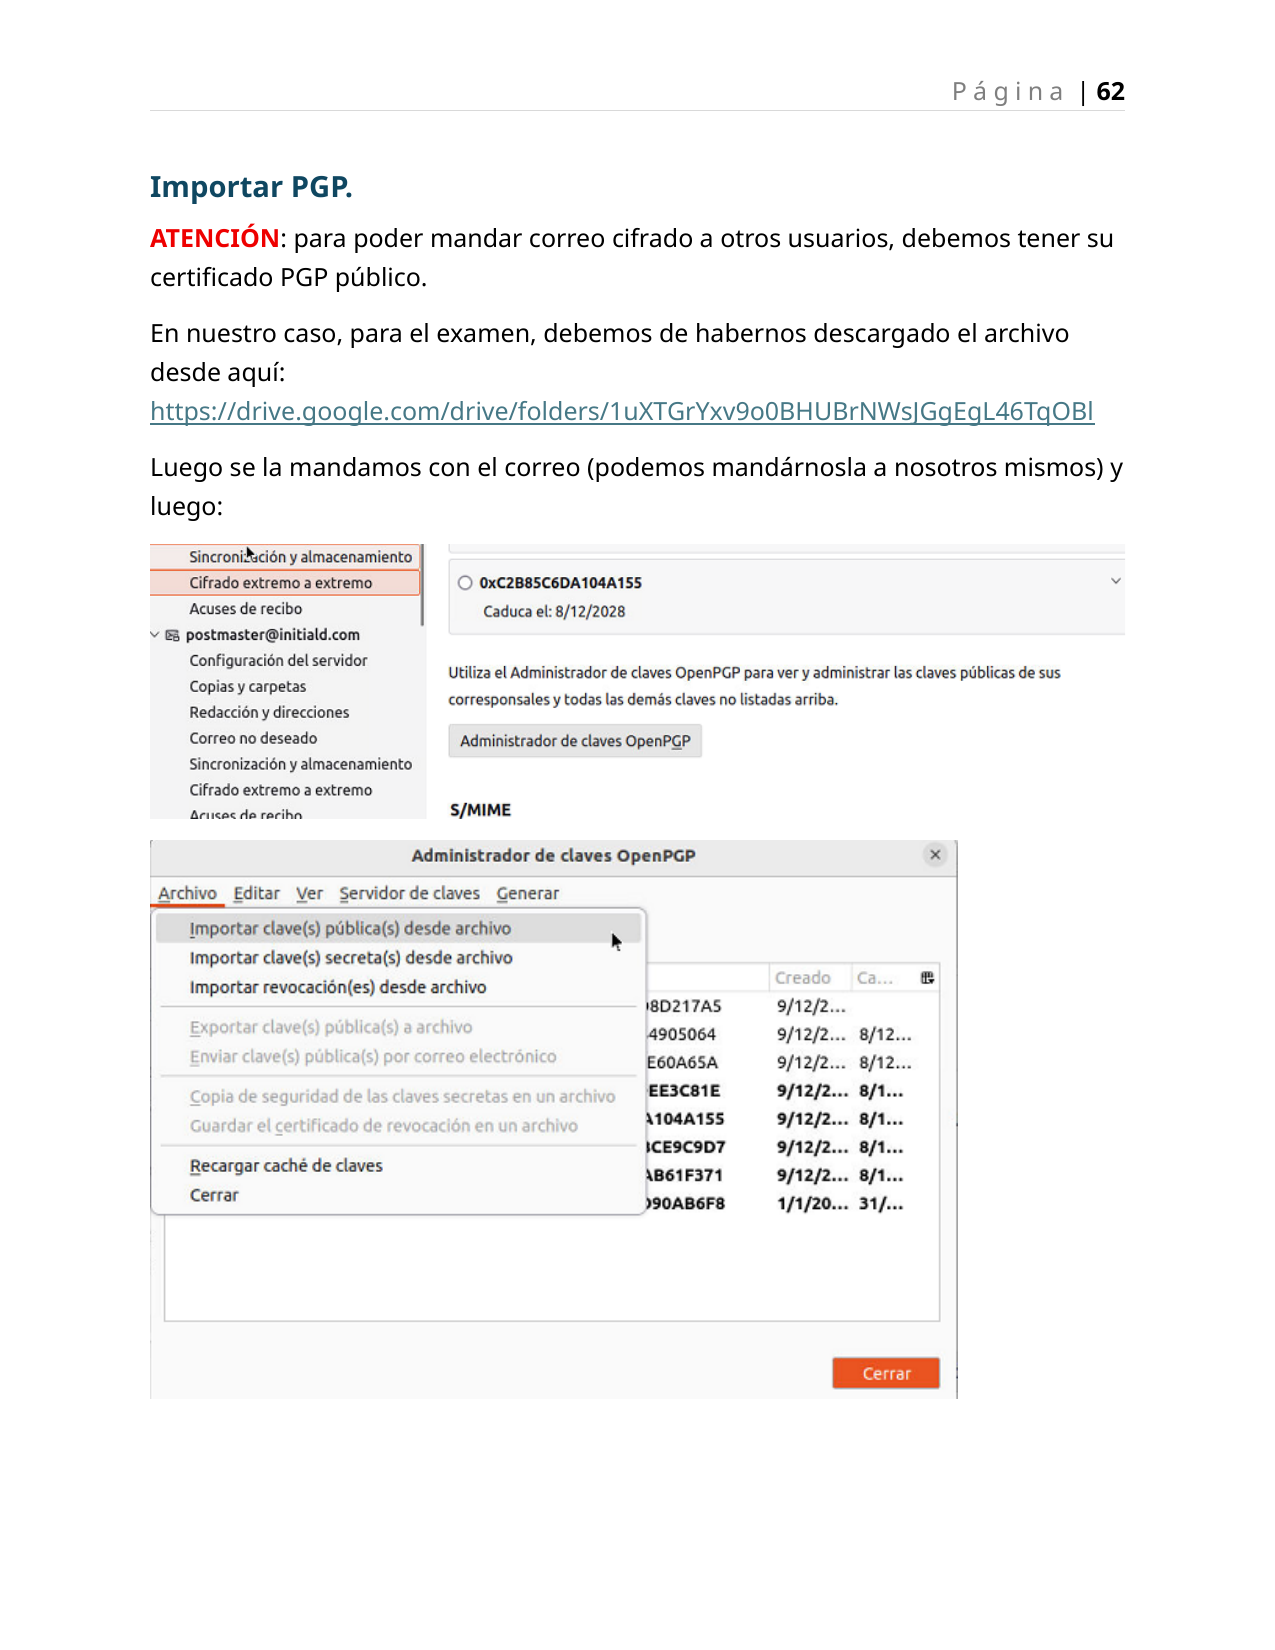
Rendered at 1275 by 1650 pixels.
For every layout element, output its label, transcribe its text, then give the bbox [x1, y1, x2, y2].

picture [150, 840, 958, 1399]
subtitle Importar PGP. [150, 167, 1125, 206]
text ATENCIÓN: para poder mandar correo cifrado a otros usuarios, debemos tener su certificado PGP público. [150, 221, 1125, 294]
text En nuestro caso, para el examen, debemos de habernos descargado el archivo desde aquí: https://drive.google.com/drive/folders/1uXTGrYxv9o0BHUBrNWsJGgEgL46TqOBl [150, 316, 1125, 428]
picture [150, 544, 1125, 819]
text Luego se la mandamos con el correo (podemos mandárnosla a nosotros mismos) y luego: [150, 450, 1125, 523]
